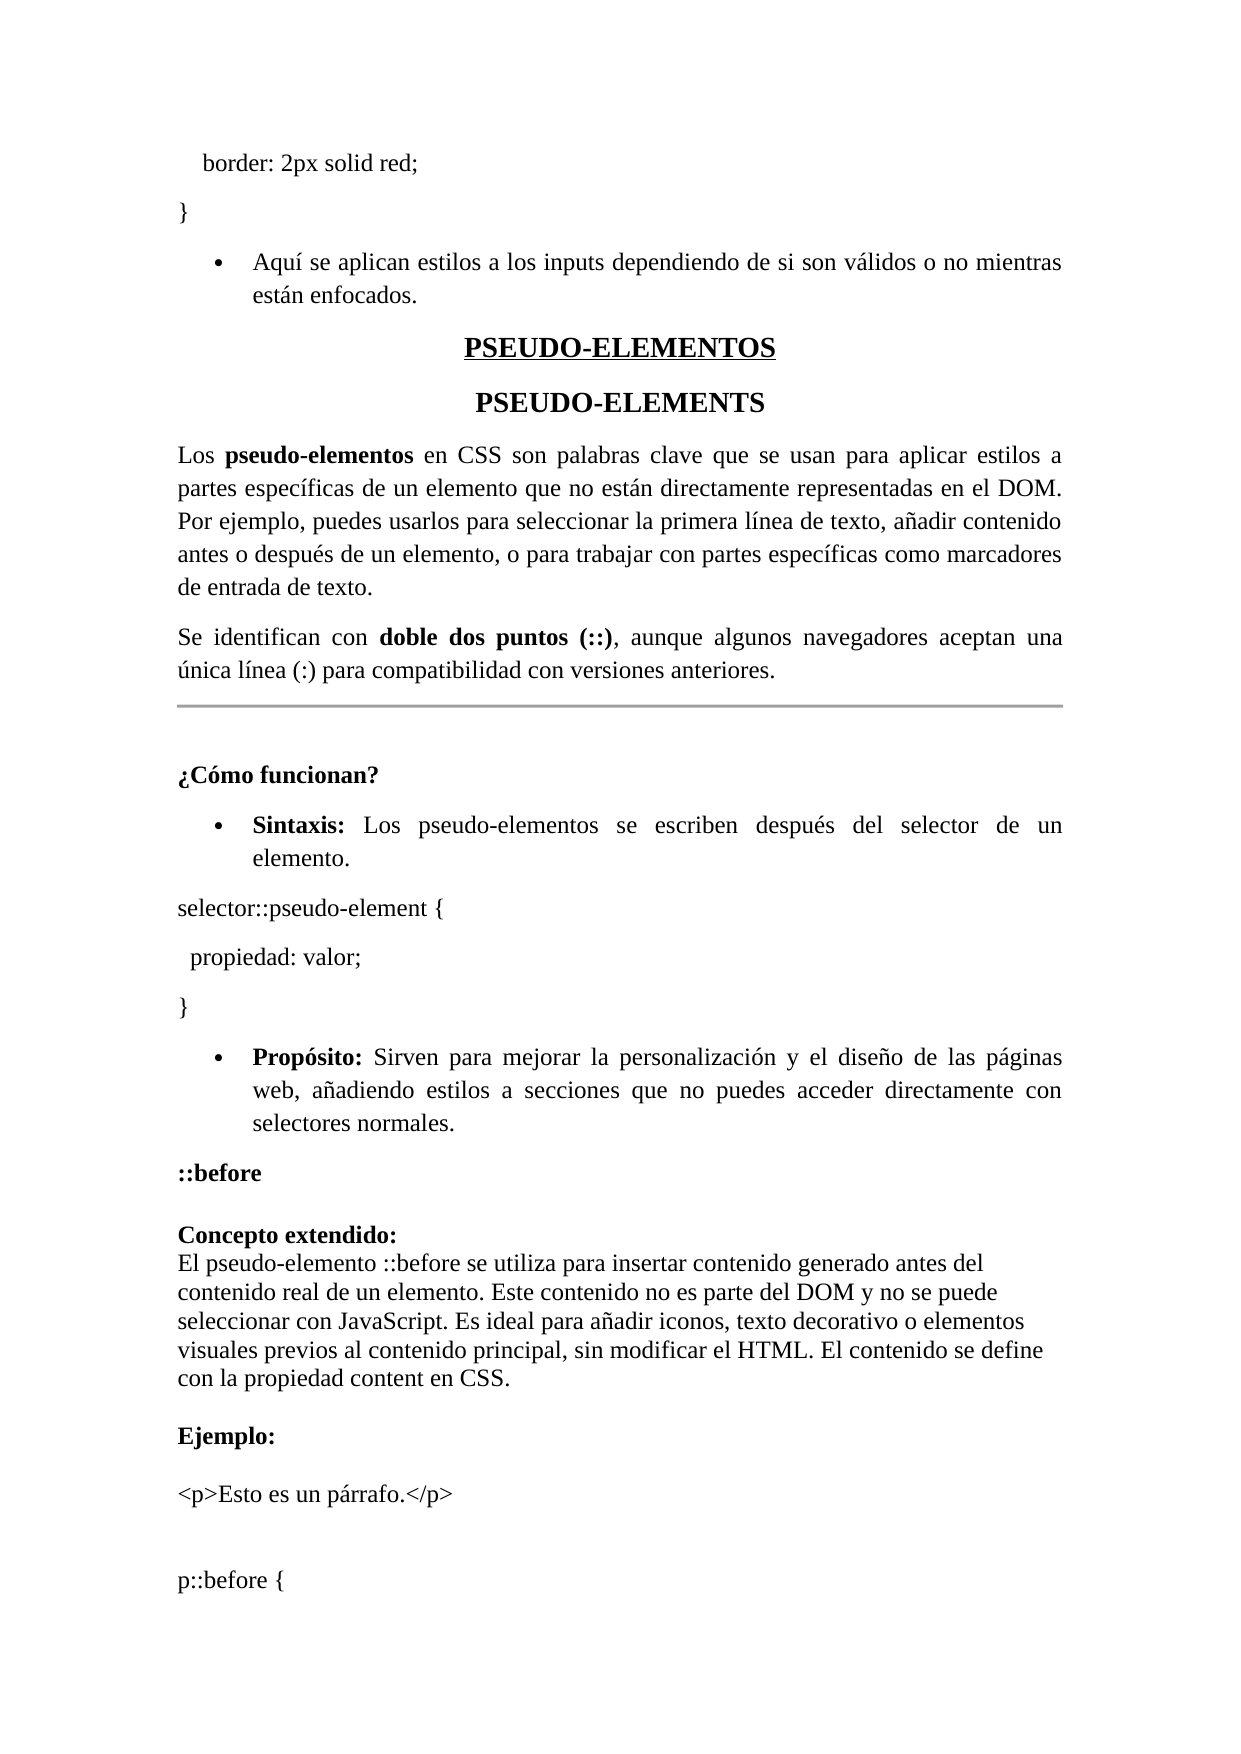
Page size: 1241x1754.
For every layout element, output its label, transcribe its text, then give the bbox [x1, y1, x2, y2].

text border: 2px solid red; [177, 148, 1063, 176]
text Los pseudo-elementos en CSS son palabras clave que se usan para aplicar estilos a partes específicas de un elemento que no están directamente representadas en el DOM. Por ejemplo, puedes usarlos para seleccionar la primera línea de texto, añadir contenido antes o después de un elemento, o para trabajar con partes específicas como marcadores de entrada de texto. [177, 440, 1063, 601]
text propiedad: valor; [177, 942, 1063, 971]
text PSEUDO-ELEMENTS [177, 385, 1063, 418]
text ::before [177, 1158, 1063, 1186]
list Sintaxis: Los pseudo-elementos se escriben después del selector de un elemento. [215, 810, 1063, 872]
text Se identifican con doble dos puntos (::), aunque algunos navegadores aceptan una única línea (:) para compatibilidad con versiones anteriores. [177, 622, 1063, 684]
text p::before { [177, 1566, 1063, 1594]
list Propósito: Sirven para mejorar la personalización y el diseño de las páginas web, añadiendo estilos a secciones que no puedes acceder directamente con selectores normales. [215, 1042, 1063, 1137]
text } [177, 197, 1063, 226]
text <p>Esto es un párrafo.</p> [177, 1479, 1063, 1508]
text } [177, 992, 1063, 1021]
text Ejemplo: [177, 1421, 1063, 1450]
text selector::pseudo-element { [177, 893, 1063, 922]
list Aquí se aplican estilos a los inputs dependiendo de si son válidos o no mientras están enfocados. [215, 247, 1063, 309]
text PSEUDO-ELEMENTOS [177, 330, 1063, 363]
text ¿Cómo funcionan? [177, 760, 1063, 789]
text Concepto extendido: El pseudo-elemento ::before se utiliza para insertar contenido generado antes del contenido real de un elemento. Este contenido no es parte del DOM y no se puede seleccionar con JavaScript. Es ideal para añadir iconos, texto decorativo o elementos visuales previos al contenido principal, sin modificar el HTML. El contenido se define con la propiedad content en CSS. [177, 1220, 1063, 1392]
